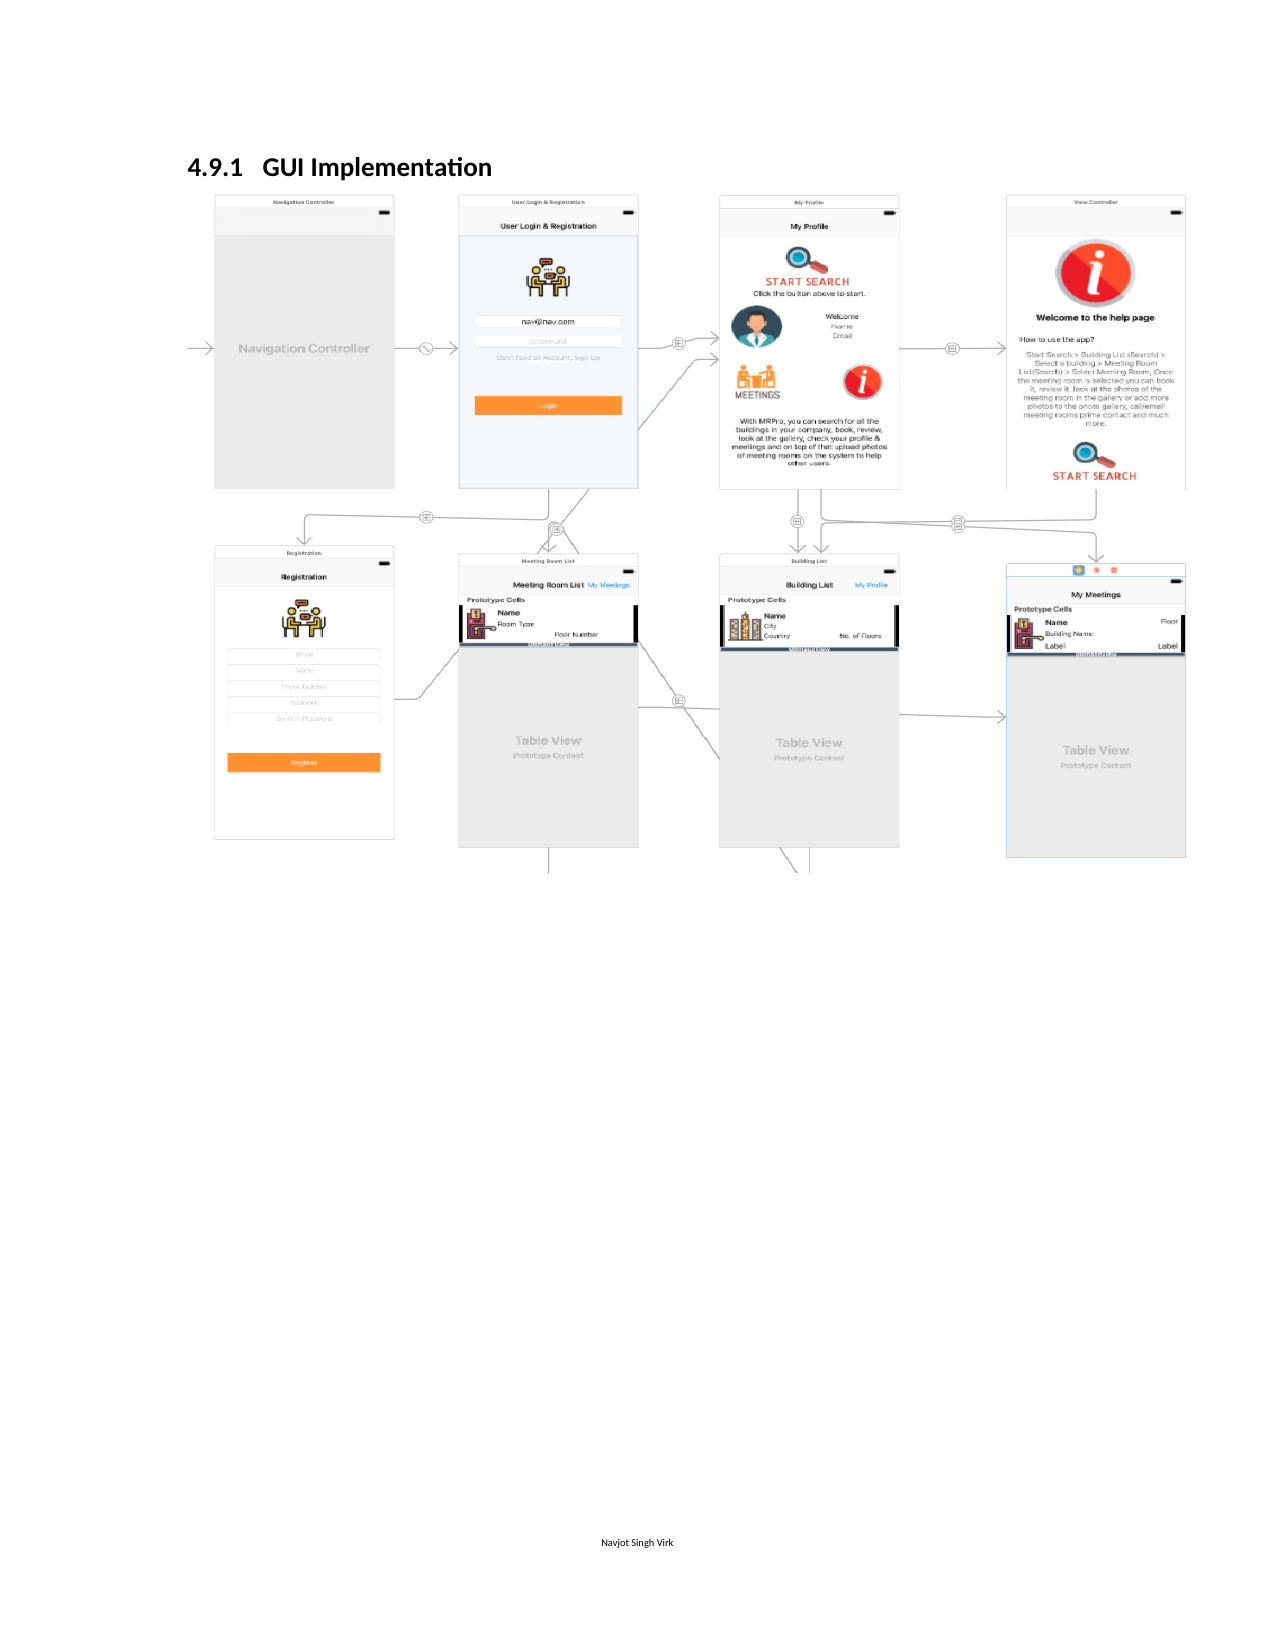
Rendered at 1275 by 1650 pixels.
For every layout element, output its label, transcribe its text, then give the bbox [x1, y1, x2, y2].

subtitle GUI Implementation [187, 150, 1088, 183]
picture [187, 189, 1209, 873]
